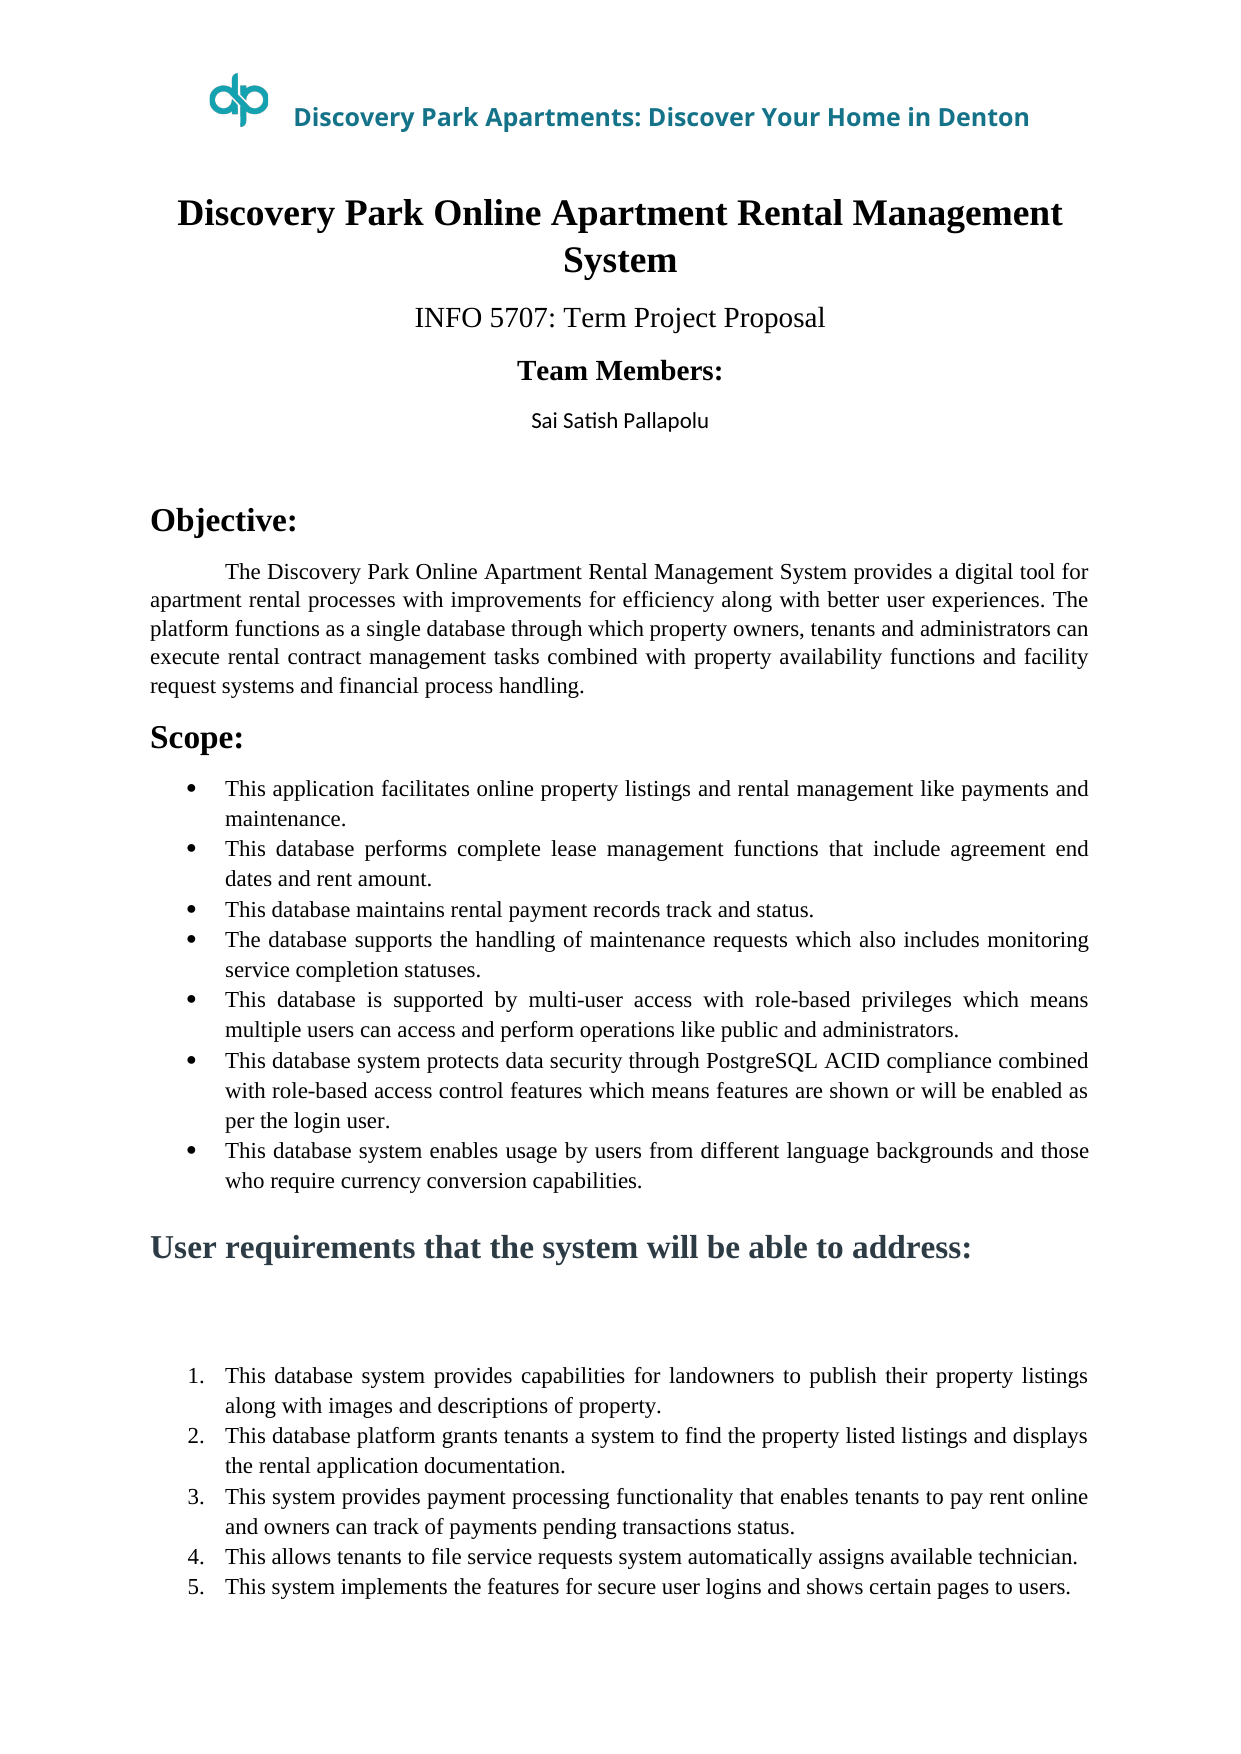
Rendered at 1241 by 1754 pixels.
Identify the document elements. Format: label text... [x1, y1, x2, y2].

list This application facilitates online property listings and rental management like payments and maintenance. [187, 775, 1090, 831]
text Sai Satish Pallapolu [150, 406, 1090, 434]
list This database system protects data security through PostgreSQL ACID compliance combined with role-based access control features which means features are shown or will be enabled as per the login user. [187, 1047, 1090, 1133]
list The database supports the handling of maintenance requests which also includes monitoring service completion statuses. [187, 926, 1090, 982]
list This database system enables usage by users from different language backgrounds and those who require currency conversion capabilities. [187, 1137, 1090, 1194]
list This allows tenants to file service requests system automatically assigns available technician. [187, 1543, 1090, 1569]
list This system implements the features for secure user logins and shows certain pages to users. [187, 1573, 1090, 1600]
list This database system provides capabilities for landowners to publish their property listings along with images and descriptions of property. [187, 1362, 1090, 1418]
text INFO 5707: Term Project Proposal [150, 301, 1090, 334]
list This database is supported by multi-user access with role-based privileges which means multiple users can access and perform operations like public and administrators. [187, 986, 1090, 1043]
text Objective: [150, 500, 1090, 538]
list This system provides payment processing functionality that enables tenants to pay rent online and owners can track of payments pending transactions status. [187, 1483, 1090, 1539]
text Team Members: [150, 353, 1090, 387]
text User requirements that the system will be able to address: [150, 1227, 1090, 1265]
text Scope: [150, 717, 1090, 755]
picture [209, 73, 269, 127]
text Discovery Park Online Apartment Rental Management System [150, 191, 1090, 281]
list This database platform grants tenants a system to find the property listed listings and displays the rental application documentation. [187, 1422, 1090, 1479]
list This database maintains rental payment records track and status. [187, 896, 1090, 922]
list This database performs complete lease management functions that include agreement end dates and rent amount. [187, 835, 1090, 892]
text The Discovery Park Online Apartment Rental Management System provides a digital tool for apartment rental processes with improvements for efficiency along with better user experiences. The platform functions as a single database through which property owners, tenants and administrators can execute rental contract management tasks combined with property availability functions and facility request systems and financial process handling. [150, 558, 1090, 698]
